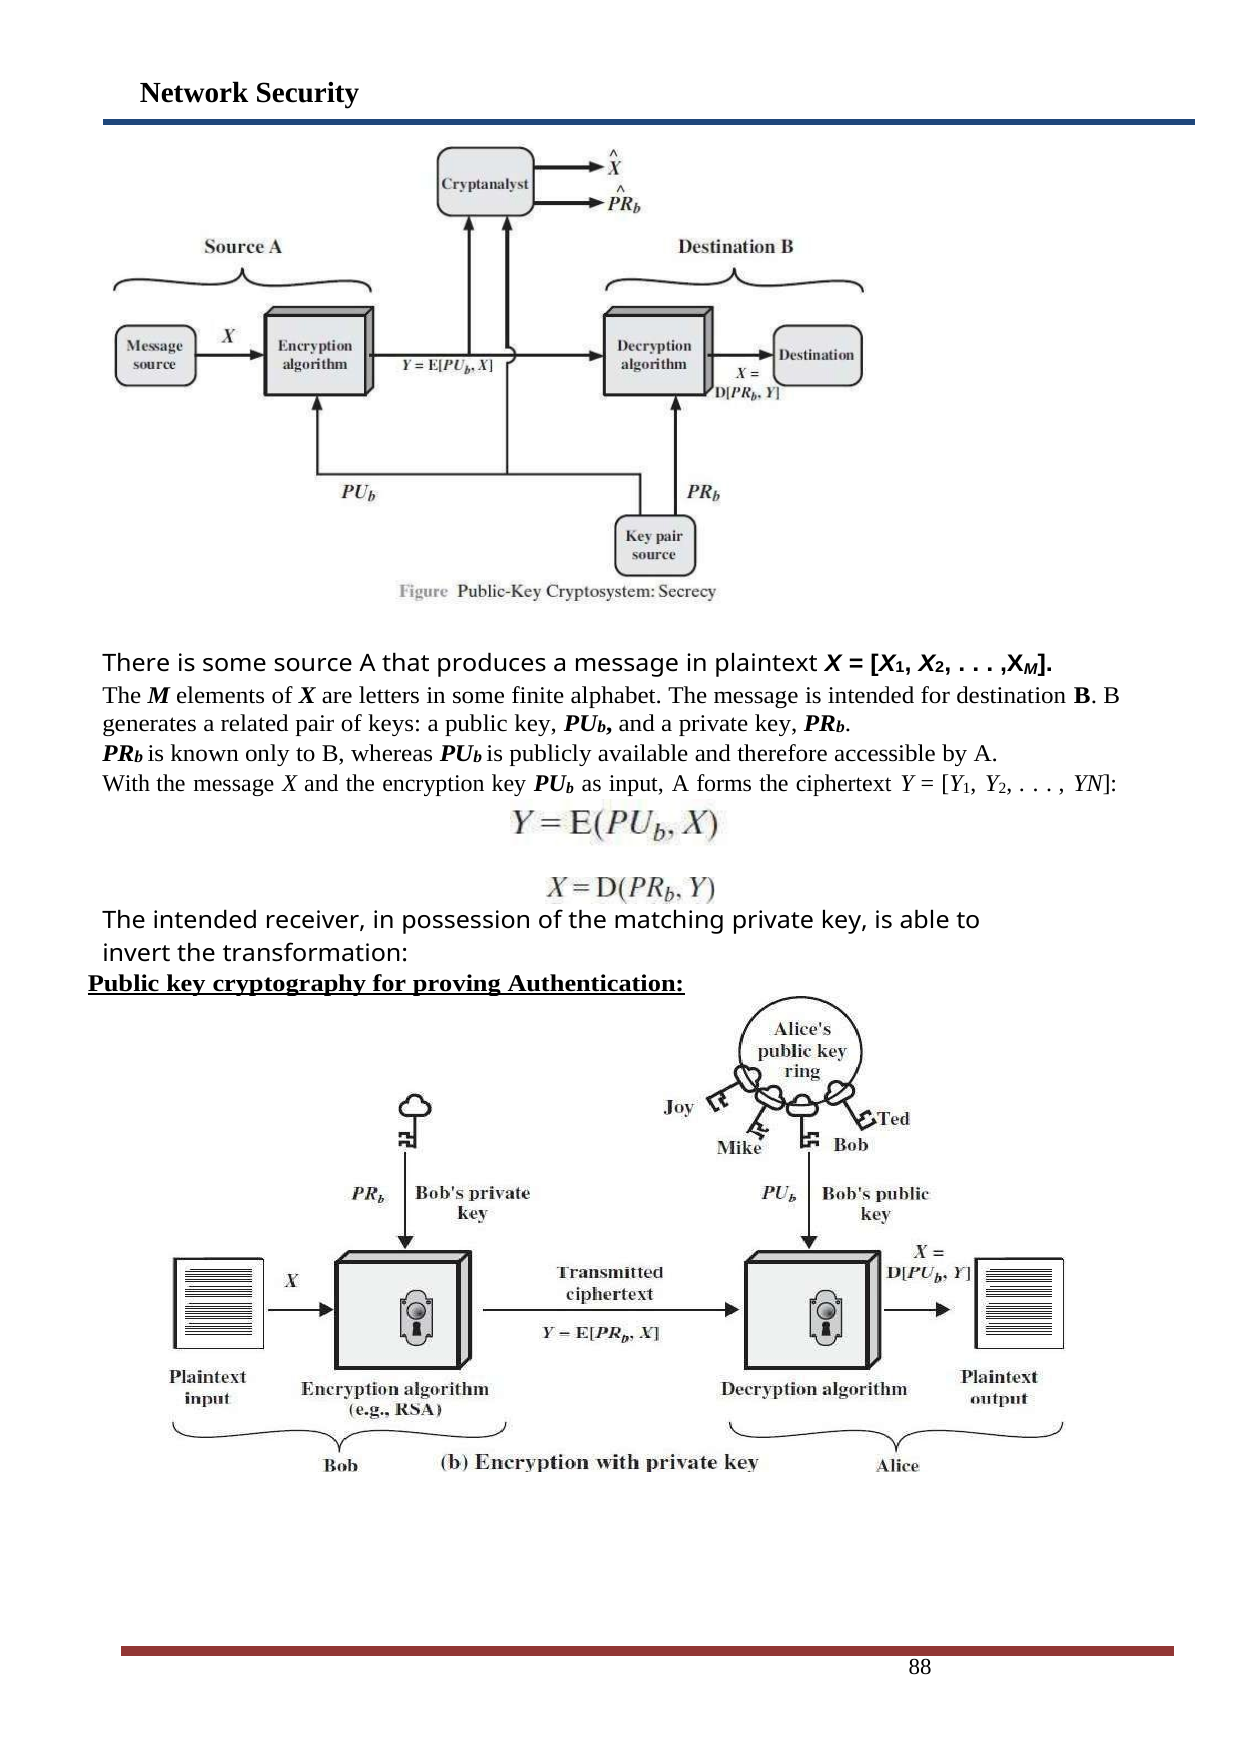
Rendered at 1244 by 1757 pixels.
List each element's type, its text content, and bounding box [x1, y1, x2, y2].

text With the message X and the encryption key PUb as input, A forms the ciphertext Y = [Y1, Y2, . . . , YN]: [102, 769, 1204, 799]
picture [545, 877, 715, 904]
text Public key cryptography for proving Authentication: [88, 968, 1204, 996]
picture [510, 799, 730, 847]
picture [168, 996, 1066, 1472]
picture [112, 140, 867, 604]
text There is some source A that produces a message in plaintext X = [X1, X2, . . . ,XM]. [102, 646, 1204, 681]
text The M elements of X are letters in some finite alphabet. The message is intended for destination B. B generates a related pair of keys: a public key, PUb, and a private key, PRb. [102, 681, 1204, 738]
text PRb is known only to B, whereas PUb is publicly available and therefore accessible by A. [102, 739, 1204, 767]
text The intended receiver, in possession of the matching private key, is able to invert the transformation: [102, 873, 1034, 968]
